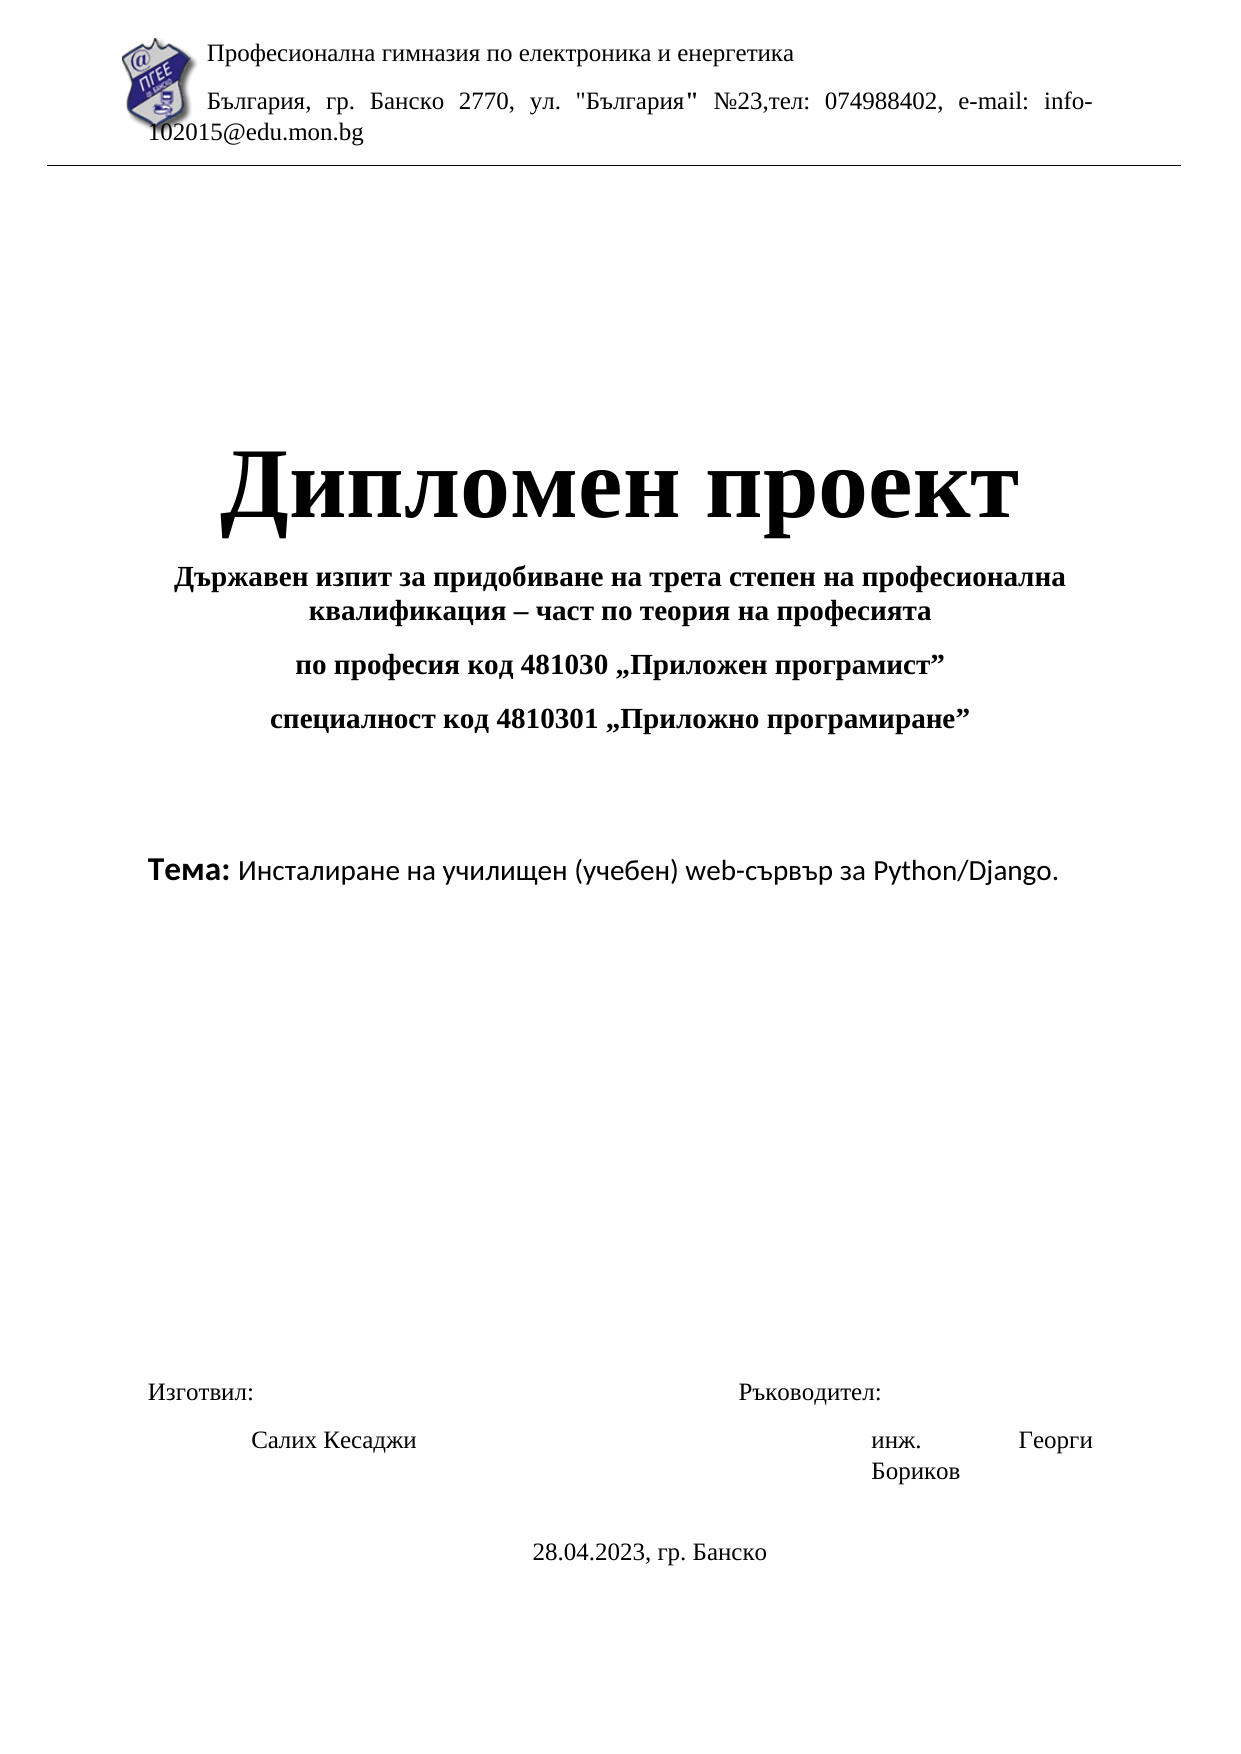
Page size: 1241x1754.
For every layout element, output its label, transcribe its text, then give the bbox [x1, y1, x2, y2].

text по професия код 481030 „Приложен програмист” [148, 647, 1093, 681]
text специалност код 4810301 „Приложно програмиране” [148, 702, 1093, 735]
text Изготвил: [148, 1377, 502, 1406]
text Държавен изпит за придобиване на трета степен на професионална квалификация – част по теория на професията [148, 559, 1093, 626]
text Салих Кесаджи [251, 1425, 502, 1454]
text инж. Георги Бориков [871, 1425, 1093, 1485]
text Тема: Инсталиране на училищен (учебен) web-сървър за Python/Django. [148, 848, 1093, 888]
picture [122, 38, 204, 136]
text Ръководител: [738, 1377, 1093, 1406]
text Дипломен проект [148, 423, 1093, 538]
